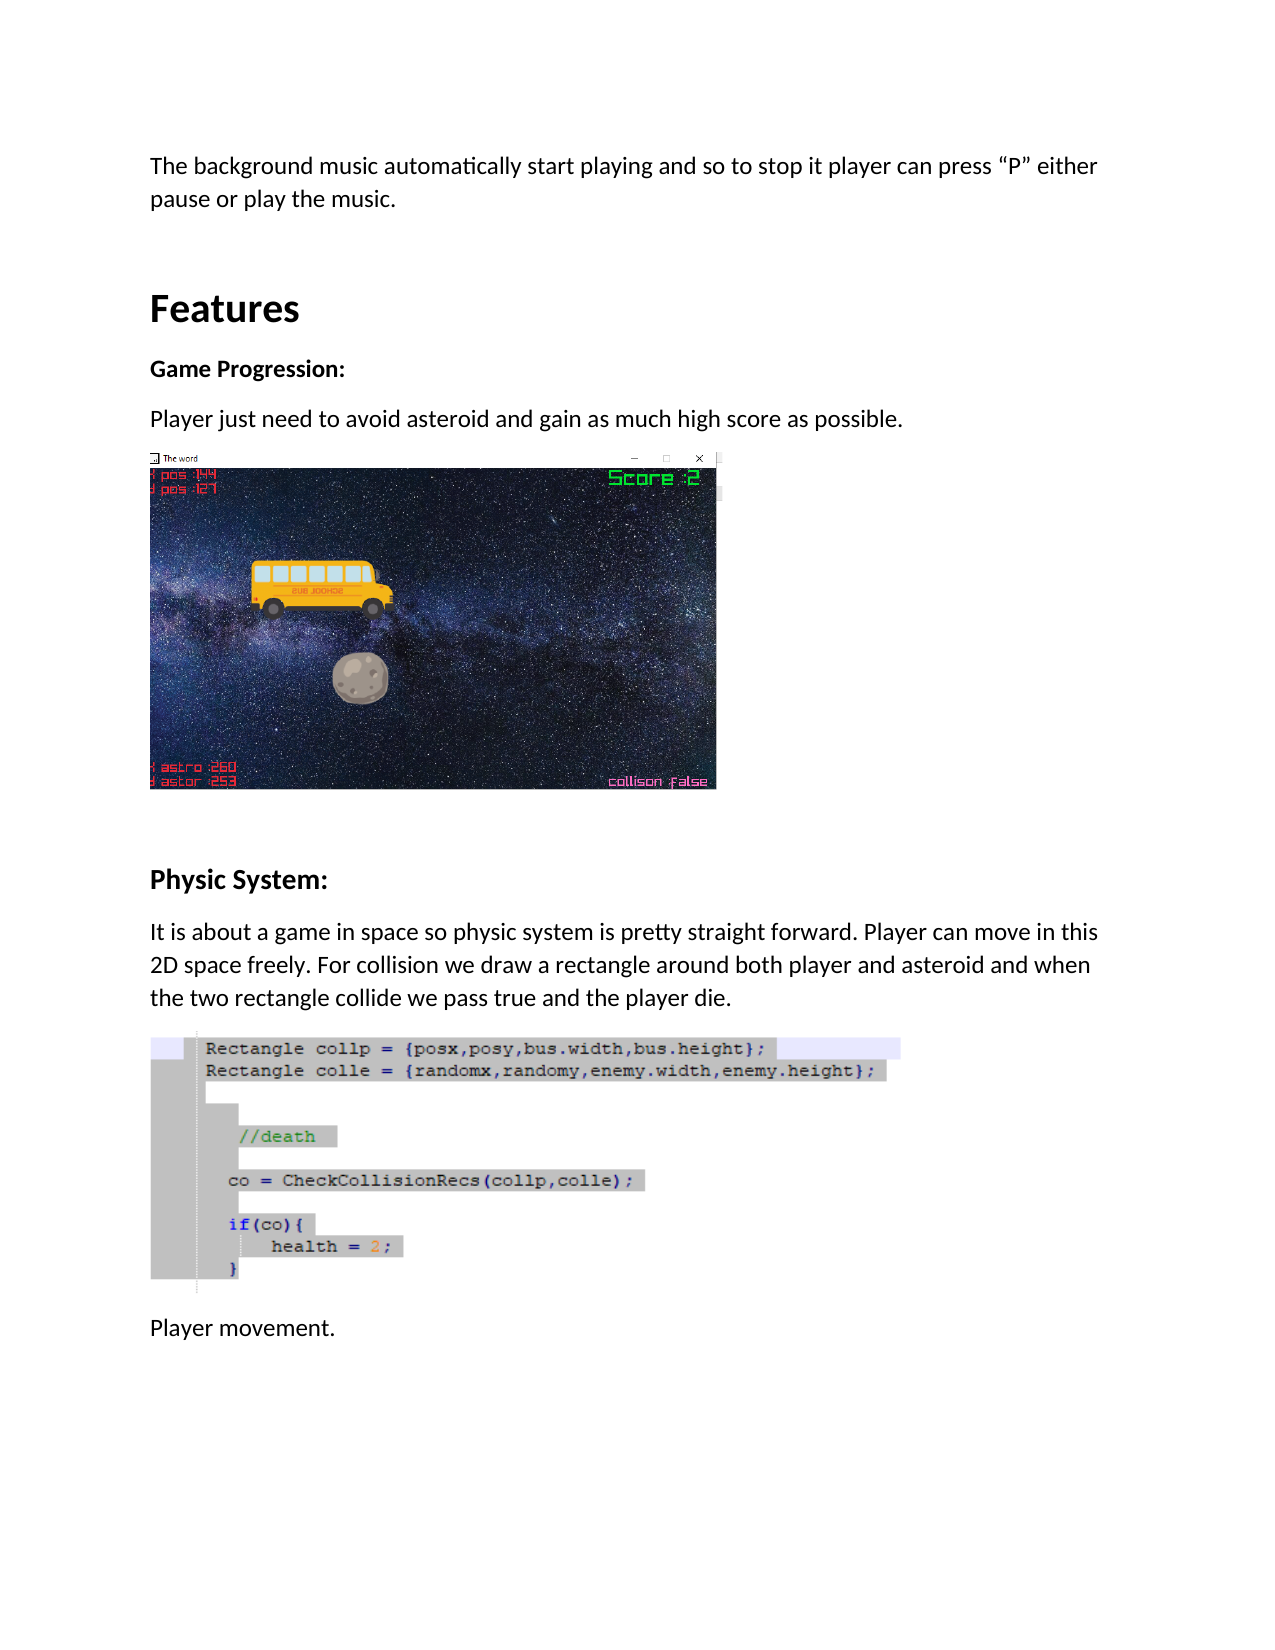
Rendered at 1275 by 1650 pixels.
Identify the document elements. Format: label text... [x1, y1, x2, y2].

text Player just need to avoid asteroid and gain as much high score as possible. [150, 403, 1125, 434]
picture [150, 452, 723, 793]
text Game Progression: [150, 354, 1125, 384]
text It is about a game in space so physic system is pretty straight forward. Player can move in this 2D space freely. For collision we draw a rectangle around both player and asteroid and when the two rectangle collide we pass true and the player die. [150, 916, 1125, 1013]
text Features [150, 282, 1125, 333]
text Player movement. [150, 1312, 1125, 1343]
text The background music automatically start playing and so to stop it player can press “P” either pause or play the music. [150, 150, 1125, 213]
text Physic System: [150, 861, 1125, 897]
picture [150, 1031, 901, 1294]
